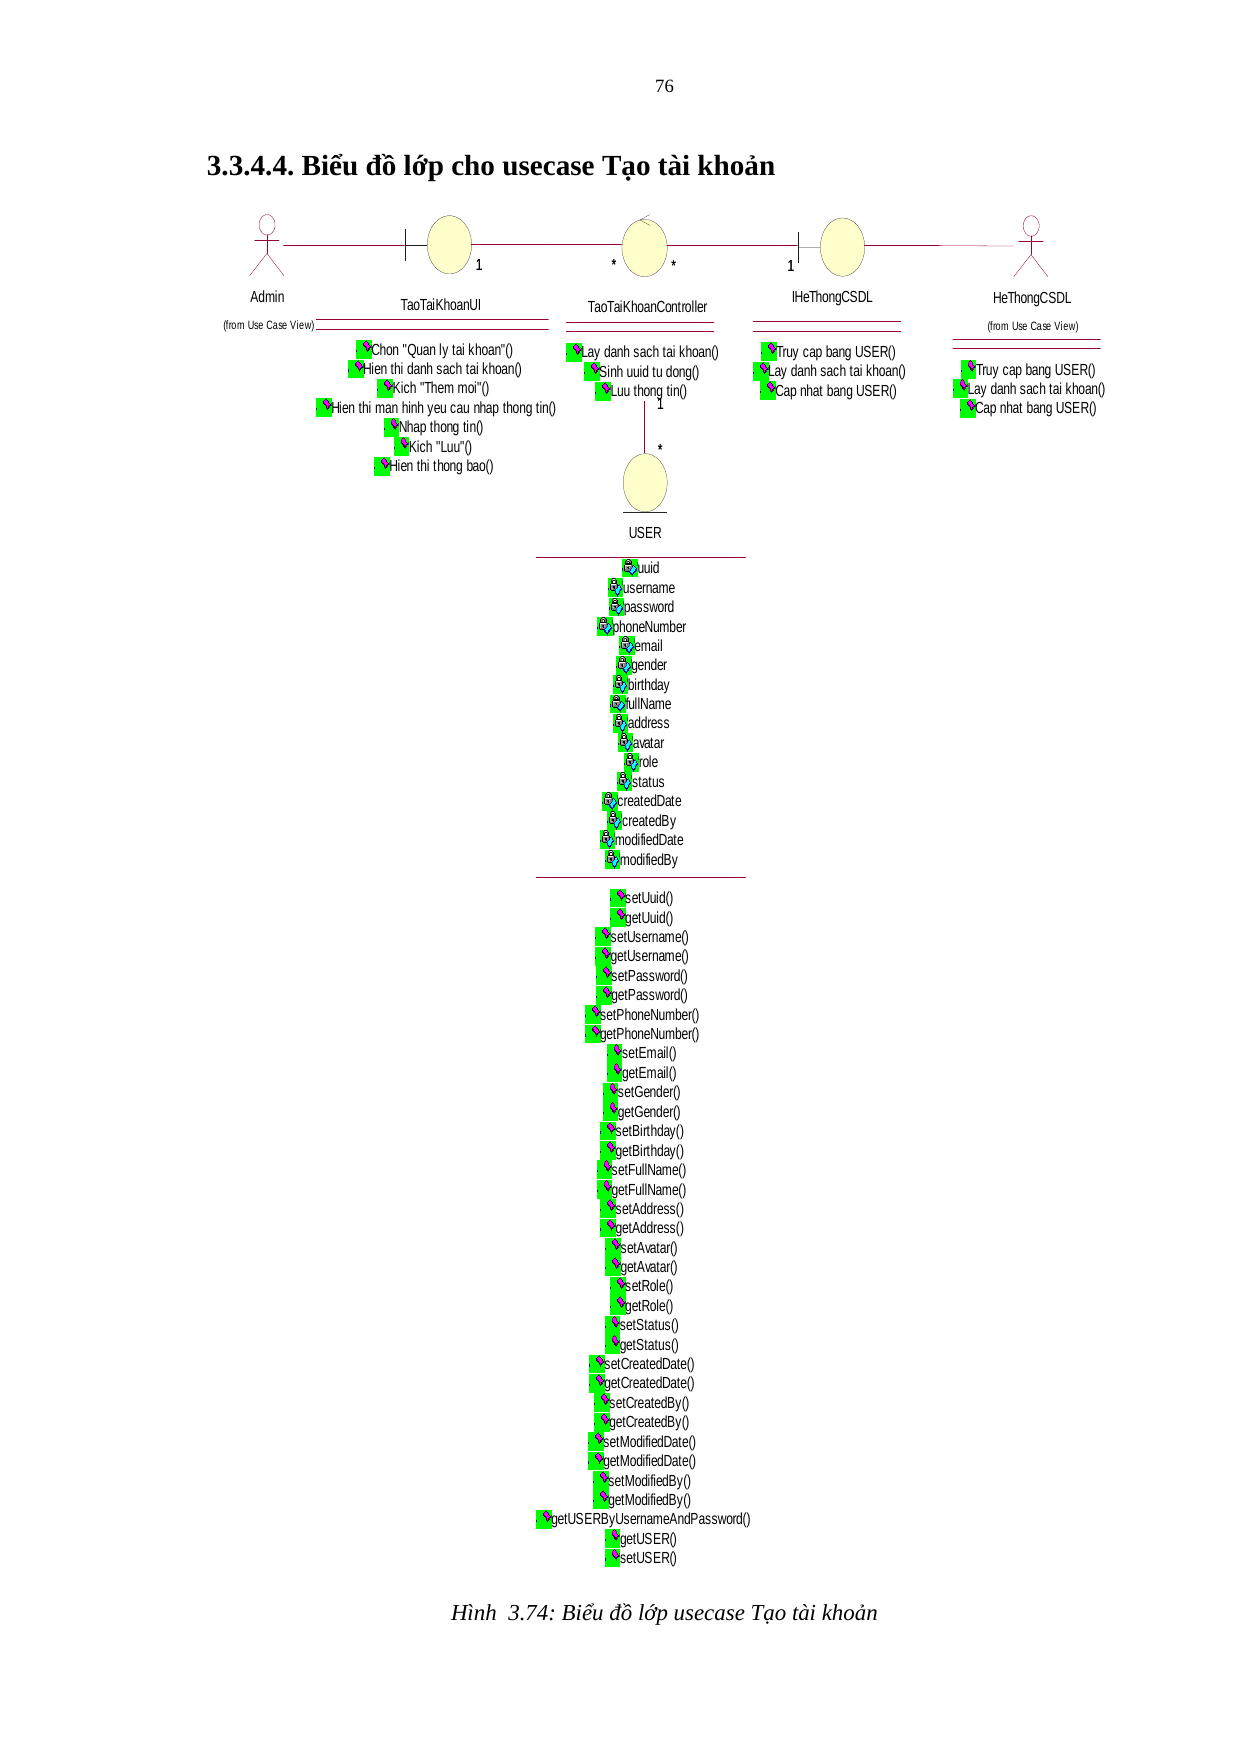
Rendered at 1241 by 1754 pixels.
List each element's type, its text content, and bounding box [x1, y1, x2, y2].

subtitle 3.3.4.4. Biểu đồ lớp cho usecase Tạo tài khoản [207, 148, 1122, 181]
text Hình 3.71: Biểu đồ lớp usecase Tạo tài khoản [207, 1599, 1122, 1626]
